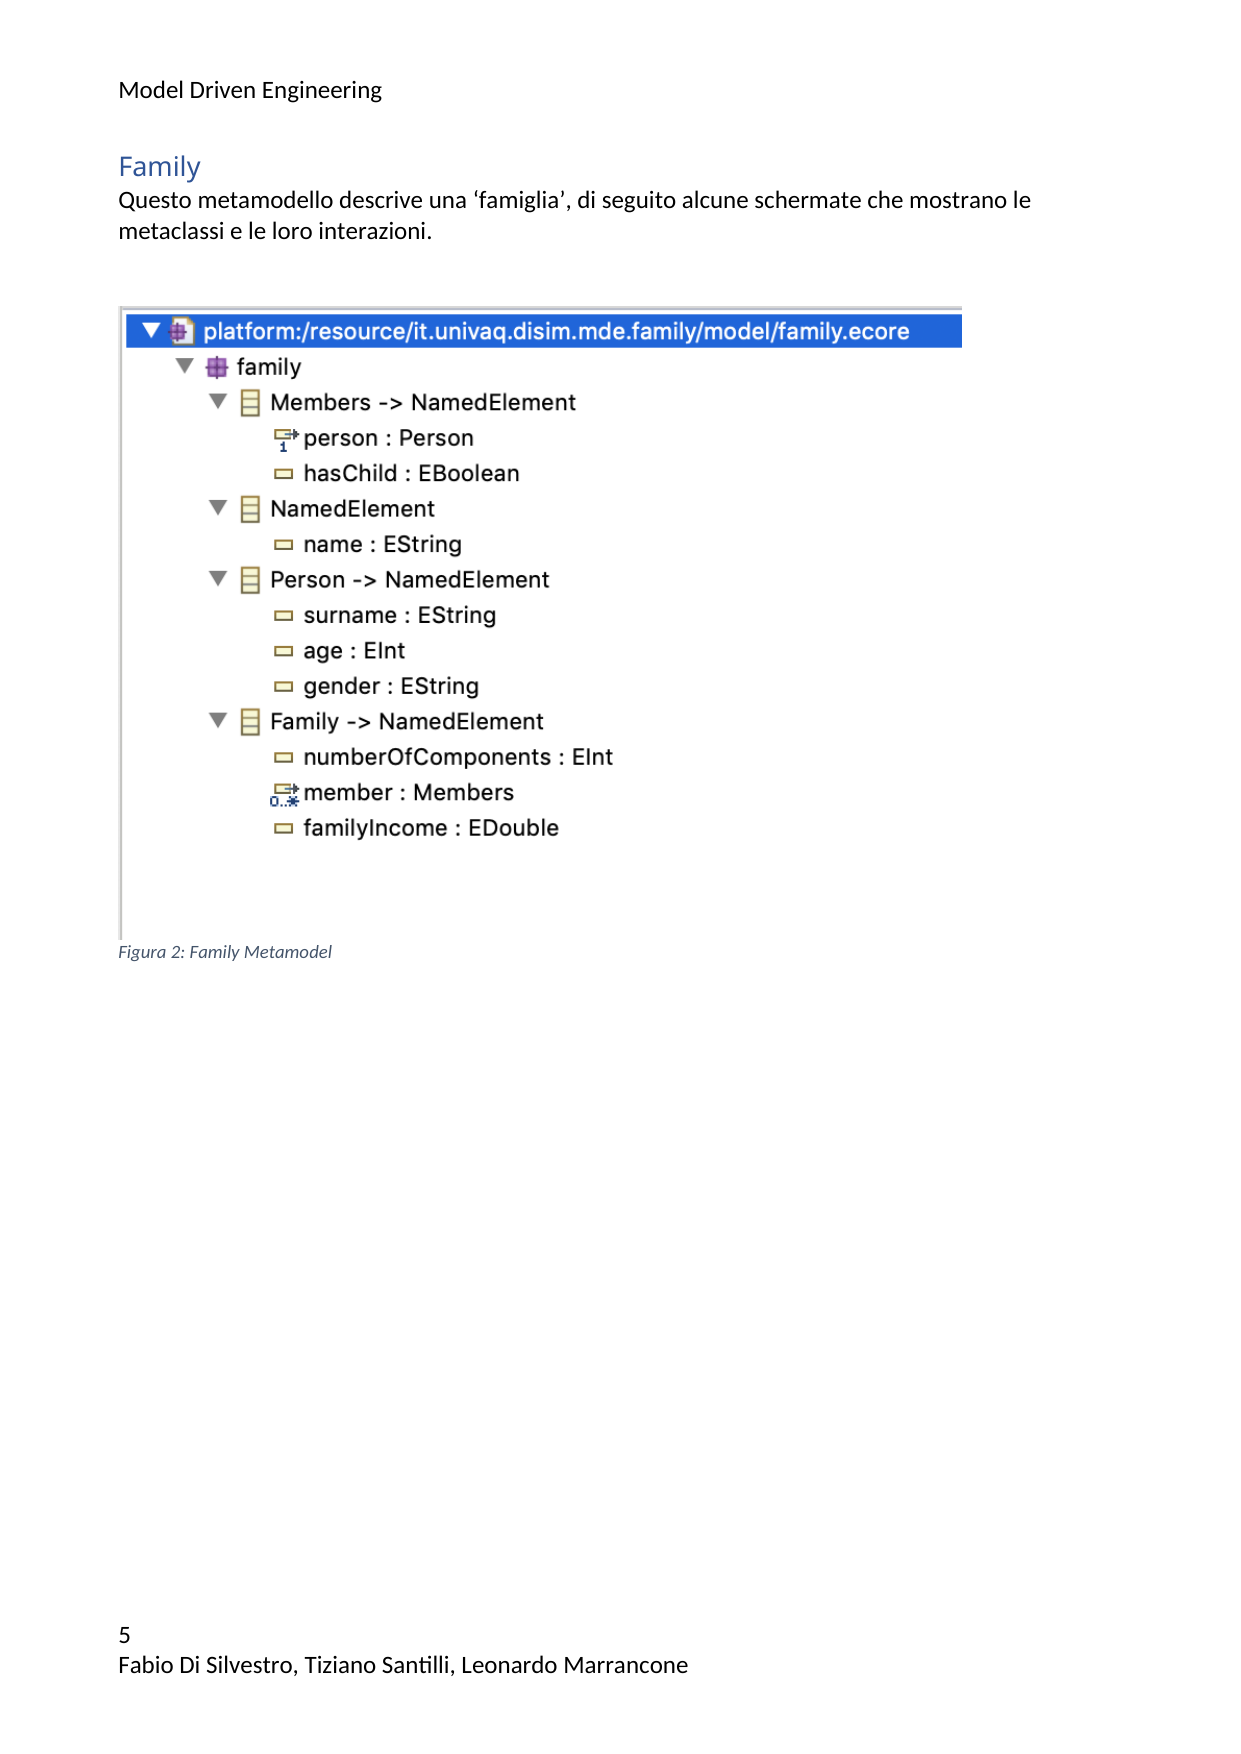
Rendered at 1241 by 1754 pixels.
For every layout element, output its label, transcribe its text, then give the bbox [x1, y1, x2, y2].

text Questo metamodello descrive una ‘famiglia’, di seguito alcune schermate che mostrano le metaclassi e le loro interazioni. [118, 184, 1122, 246]
picture [118, 306, 962, 940]
text Figura 2: Family Metamodel [118, 940, 1122, 963]
subtitle Family [118, 148, 1122, 184]
